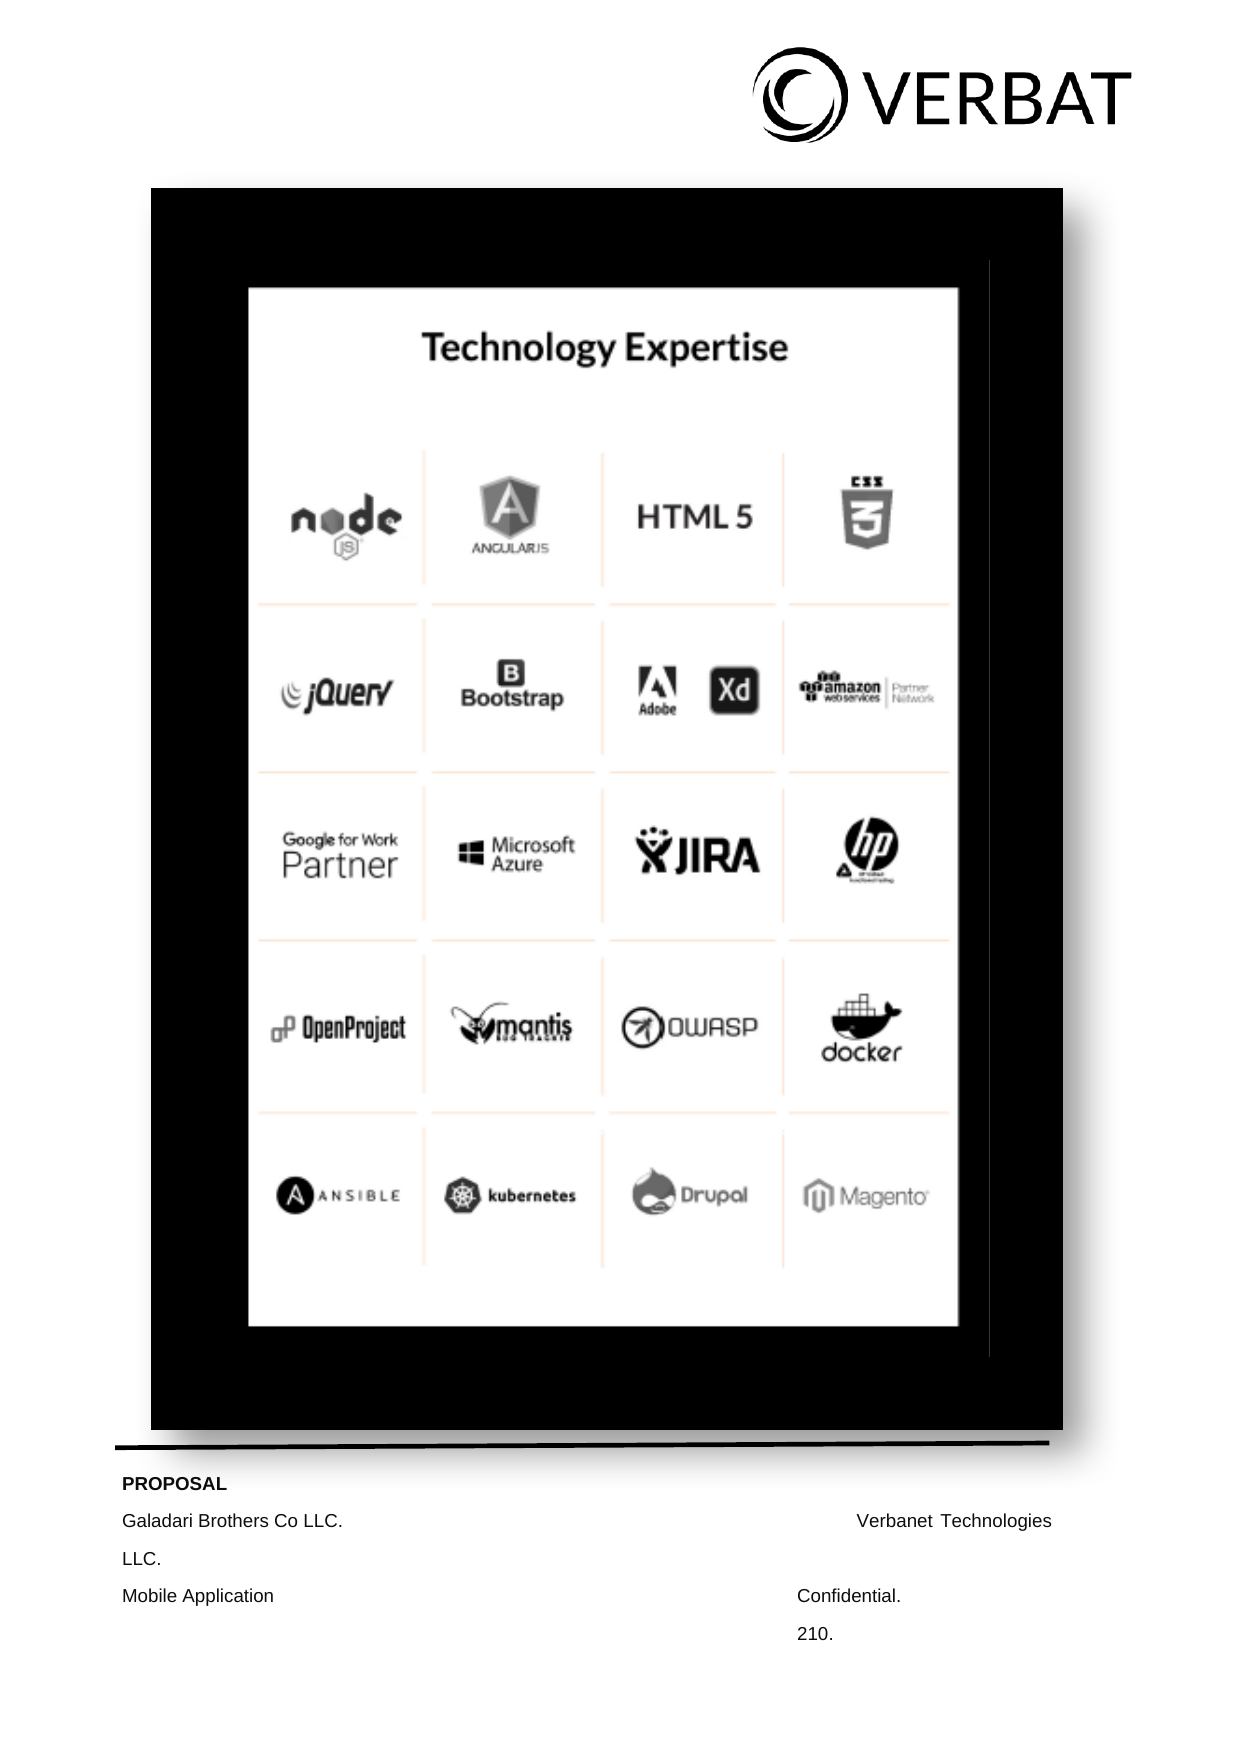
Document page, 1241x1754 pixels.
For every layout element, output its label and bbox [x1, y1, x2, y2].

picture [224, 260, 990, 1357]
picture [748, 42, 1136, 142]
